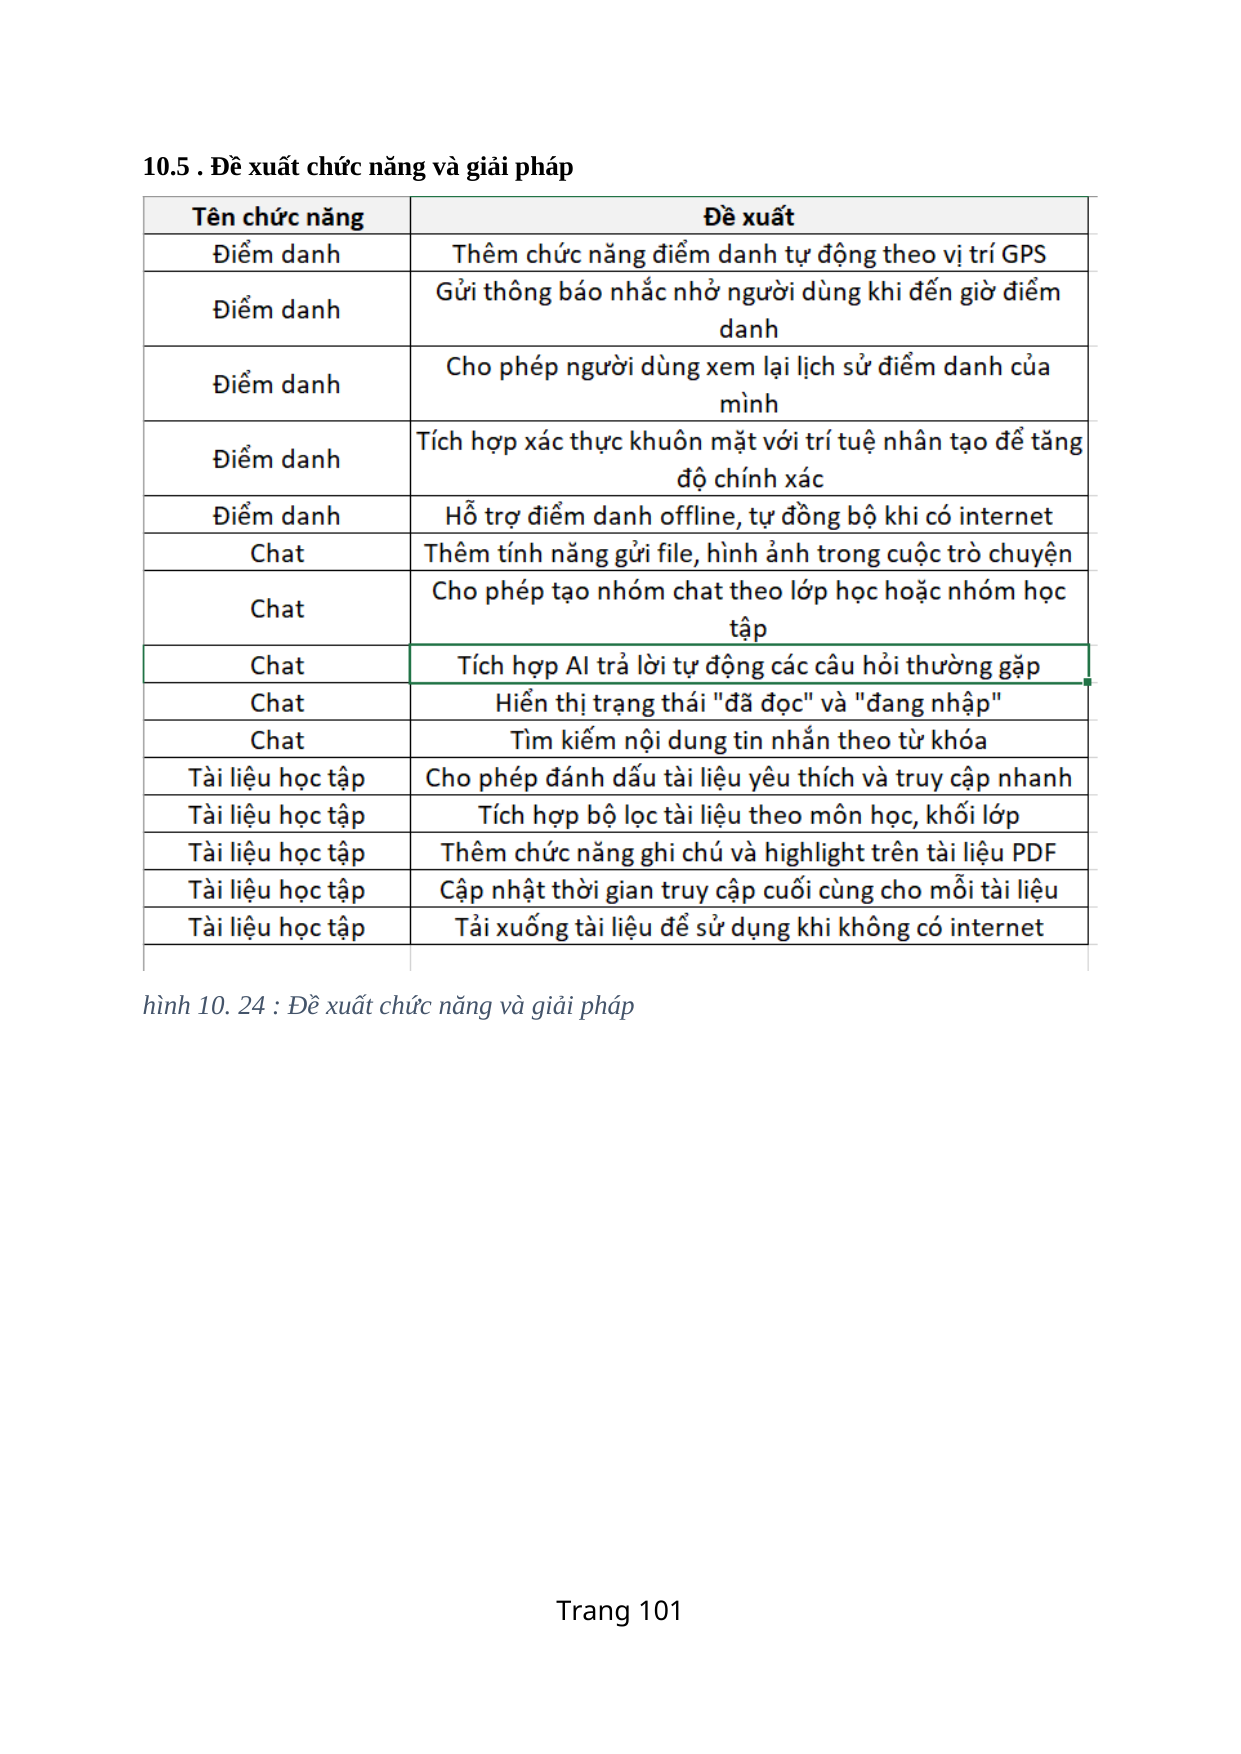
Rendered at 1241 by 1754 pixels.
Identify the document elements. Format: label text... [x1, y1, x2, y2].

text hình 10. 24 : Đề xuất chức năng và giải pháp [142, 989, 1098, 1020]
picture [142, 196, 1098, 971]
subtitle 10.5 . Đề xuất chức năng và giải pháp [142, 150, 1098, 181]
